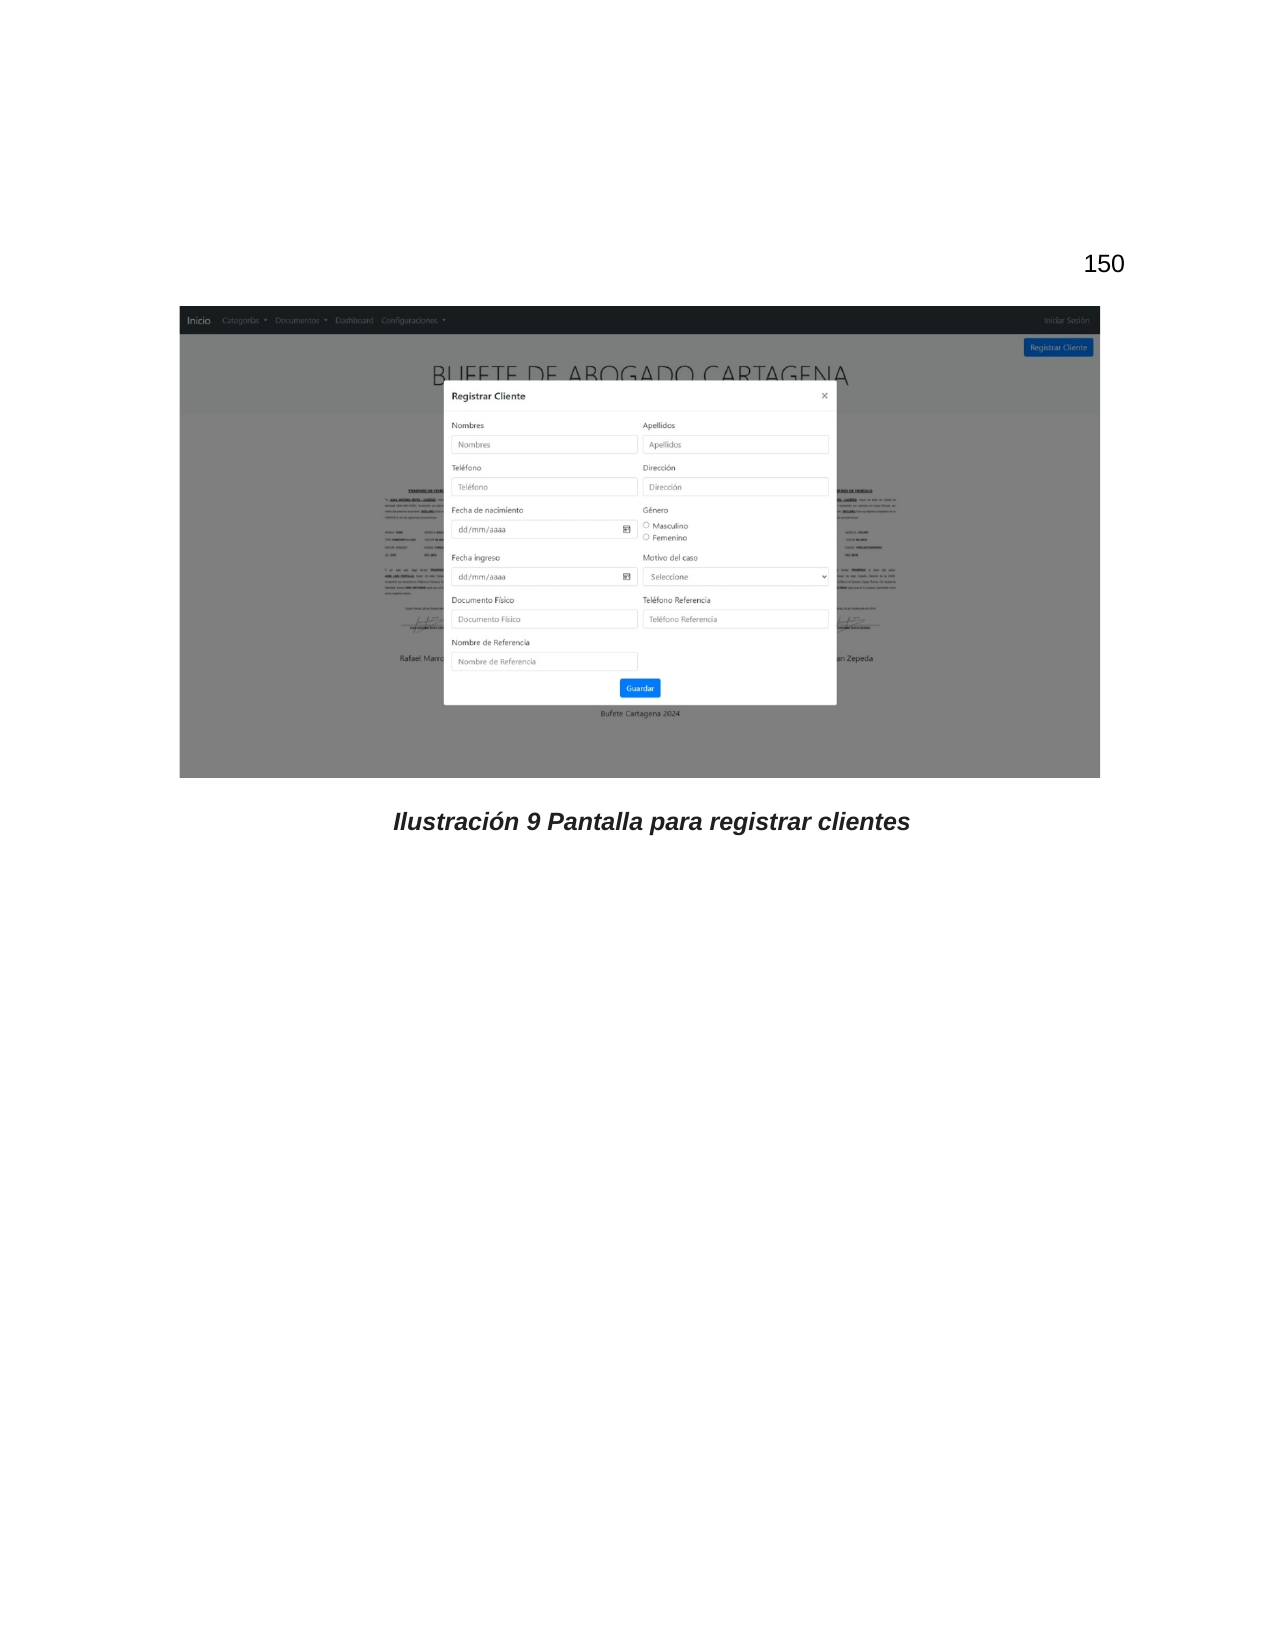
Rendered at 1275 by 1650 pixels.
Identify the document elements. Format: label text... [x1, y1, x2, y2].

picture [179, 306, 1101, 778]
text Ilustración 9 Pantalla para registrar clientes [150, 806, 1125, 835]
